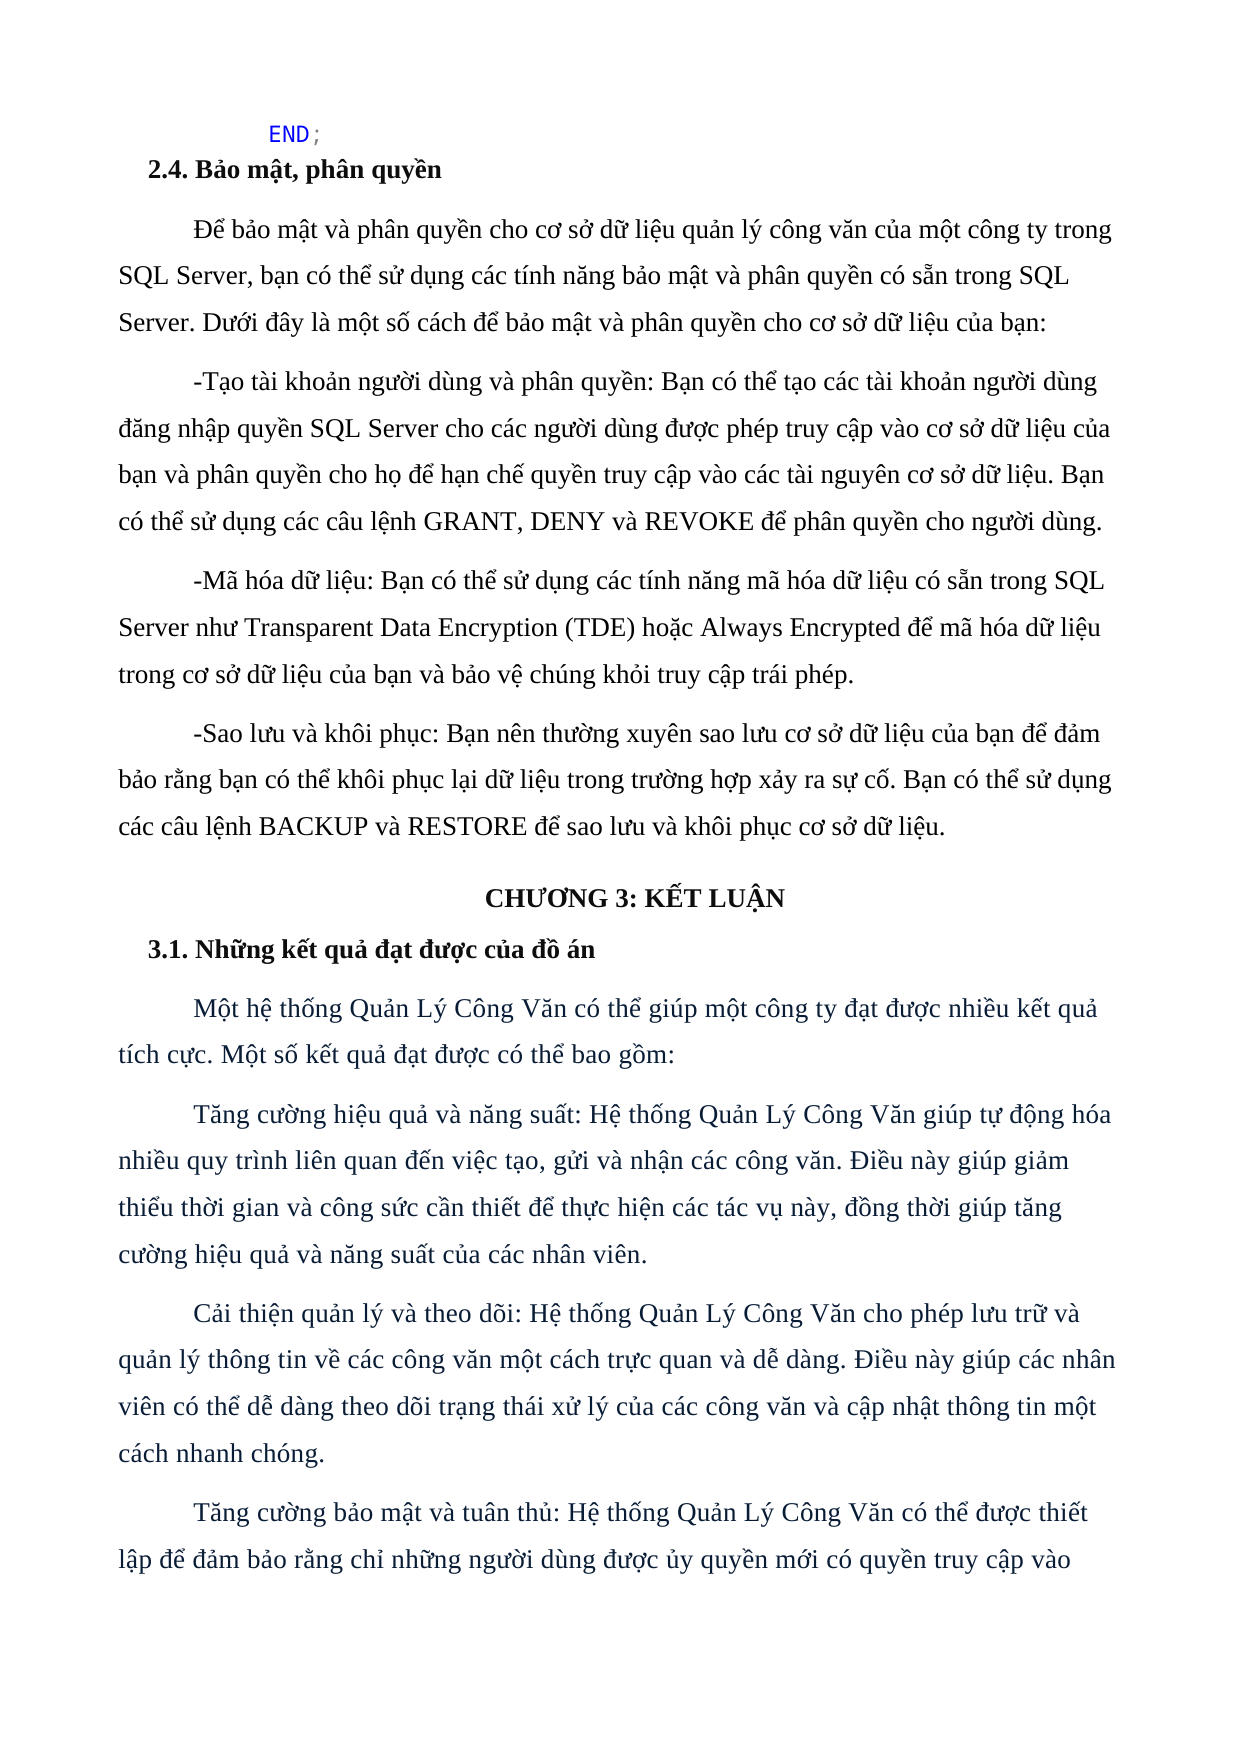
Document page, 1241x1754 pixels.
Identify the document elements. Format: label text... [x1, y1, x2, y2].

text -Mã hóa dữ liệu: Bạn có thể sử dụng các tính năng mã hóa dữ liệu có sẵn trong SQL Server như Transparent Data Encryption (TDE) hoặc Always Encrypted để mã hóa dữ liệu trong cơ sở dữ liệu của bạn và bảo vệ chúng khỏi truy cập trái phép. [118, 564, 1122, 689]
subtitle 2.4. Bảo mật, phân quyền [118, 153, 1122, 185]
text Để bảo mật và phân quyền cho cơ sở dữ liệu quản lý công văn của một công ty trong SQL Server, bạn có thể sử dụng các tính năng bảo mật và phân quyền có sẵn trong SQL Server. Dưới đây là một số cách để bảo mật và phân quyền cho cơ sở dữ liệu của bạn: [118, 213, 1122, 337]
subtitle CHƯƠNG 3: KẾT LUẬN [118, 882, 1122, 913]
text Cải thiện quản lý và theo dõi: Hệ thống Quản Lý Công Văn cho phép lưu trữ và quản lý thông tin về các công văn một cách trực quan và dễ dàng. Điều này giúp các nhân viên có thể dễ dàng theo dõi trạng thái xử lý của các công văn và cập nhật thông tin một cách nhanh chóng. [118, 1297, 1122, 1468]
subtitle 3.1. Những kết quả đạt được của đồ án [118, 933, 1122, 964]
text -Sao lưu và khôi phục: Bạn nên thường xuyên sao lưu cơ sở dữ liệu của bạn để đảm bảo rằng bạn có thể khôi phục lại dữ liệu trong trường hợp xảy ra sự cố. Bạn có thể sử dụng các câu lệnh BACKUP và RESTORE để sao lưu và khôi phục cơ sở dữ liệu. [118, 717, 1122, 841]
text Một hệ thống Quản Lý Công Văn có thể giúp một công ty đạt được nhiều kết quả tích cực. Một số kết quả đạt được có thể bao gồm: [118, 992, 1122, 1070]
text END; [268, 118, 1122, 149]
text -Tạo tài khoản người dùng và phân quyền: Bạn có thể tạo các tài khoản người dùng đăng nhập quyền SQL Server cho các người dùng được phép truy cập vào cơ sở dữ liệu của bạn và phân quyền cho họ để hạn chế quyền truy cập vào các tài nguyên cơ sở dữ liệu. Bạn có thể sử dụng các câu lệnh GRANT, DENY và REVOKE để phân quyền cho người dùng. [118, 365, 1122, 536]
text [118, 1496, 1122, 1574]
text Tăng cường hiệu quả và năng suất: Hệ thống Quản Lý Công Văn giúp tự động hóa nhiều quy trình liên quan đến việc tạo, gửi và nhận các công văn. Điều này giúp giảm thiểu thời gian và công sức cần thiết để thực hiện các tác vụ này, đồng thời giúp tăng cường hiệu quả và năng suất của các nhân viên. [118, 1098, 1122, 1269]
